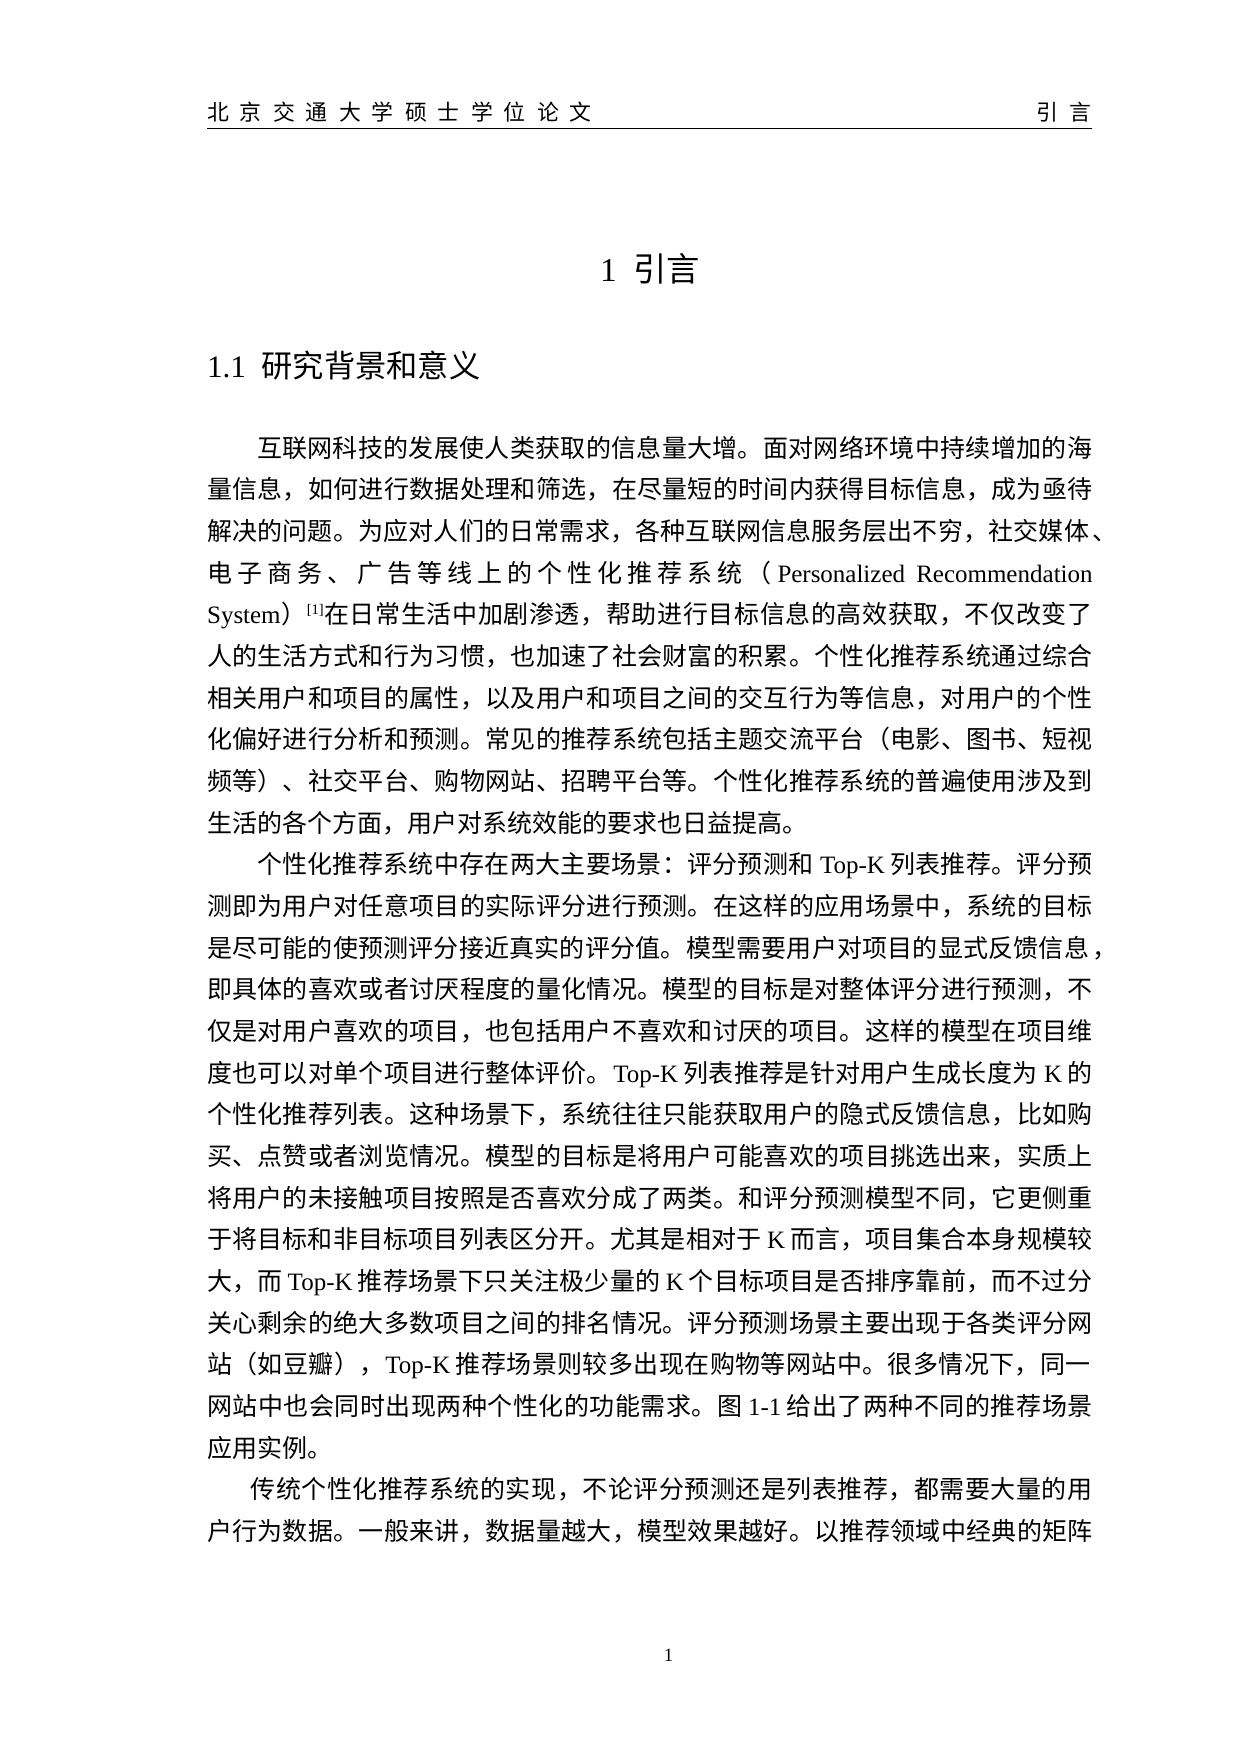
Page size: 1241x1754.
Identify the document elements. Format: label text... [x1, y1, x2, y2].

text 个性化推荐系统中存在两大主要场景：评分预测和Top-K列表推荐。评分预测即为用户对任意项目的实际评分进行预测。在这样的应用场景中，系统的目标是尽可能的使预测评分接近真实的评分值。模型需要用户对项目的显式反馈信息，即具体的喜欢或者讨厌程度的量化情况。模型的目标是对整体评分进行预测，不仅是对用户喜欢的项目，也包括用户不喜欢和讨厌的项目。这样的模型在项目维度也可以对单个项目进行整体评价。Top-K列表推荐是针对用户生成长度为K的个性化推荐列表。这种场景下，系统往往只能获取用户的隐式反馈信息，比如购买、点赞或者浏览情况。模型的目标是将用户可能喜欢的项目挑选出来，实质上将用户的未接触项目按照是否喜欢分成了两类。和评分预测模型不同，它更侧重于将目标和非目标项目列表区分开。尤其是相对于K而言，项目集合本身规模较大，而Top-K推荐场景下只关注极少量的K个目标项目是否排序靠前，而不过分关心剩余的绝大多数项目之间的排名情况。评分预测场景主要出现于各类评分网站（如豆瓣），Top-K推荐场景则较多出现在购物等网站中。很多情况下，同一网站中也会同时出现两种个性化的功能需求。图1-1给出了两种不同的推荐场景应用实例。 [207, 841, 1092, 1466]
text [207, 1466, 1092, 1549]
text 互联网科技的发展使人类获取的信息量大增。面对网络环境中持续增加的海量信息，如何进行数据处理和筛选，在尽量短的时间内获得目标信息，成为亟待解决的问题。为应对人们的日常需求，各种互联网信息服务层出不穷，社交媒体、电子商务、广告等线上的个性化推荐系统（Personalized Recommendation System）[1]在日常生活中加剧渗透，帮助进行目标信息的高效获取，不仅改变了人的生活方式和行为习惯，也加速了社会财富的积累。个性化推荐系统通过综合相关用户和项目的属性，以及用户和项目之间的交互行为等信息，对用户的个性化偏好进行分析和预测。常见的推荐系统包括主题交流平台（电影、图书、短视频等）、社交平台、购物网站、招聘平台等。个性化推荐系统的普遍使用涉及到生活的各个方面，用户对系统效能的要求也日益提高。 [207, 424, 1092, 841]
text 1.1 研究背景和意义 [207, 341, 1092, 386]
text 1 引言 [207, 243, 1092, 291]
